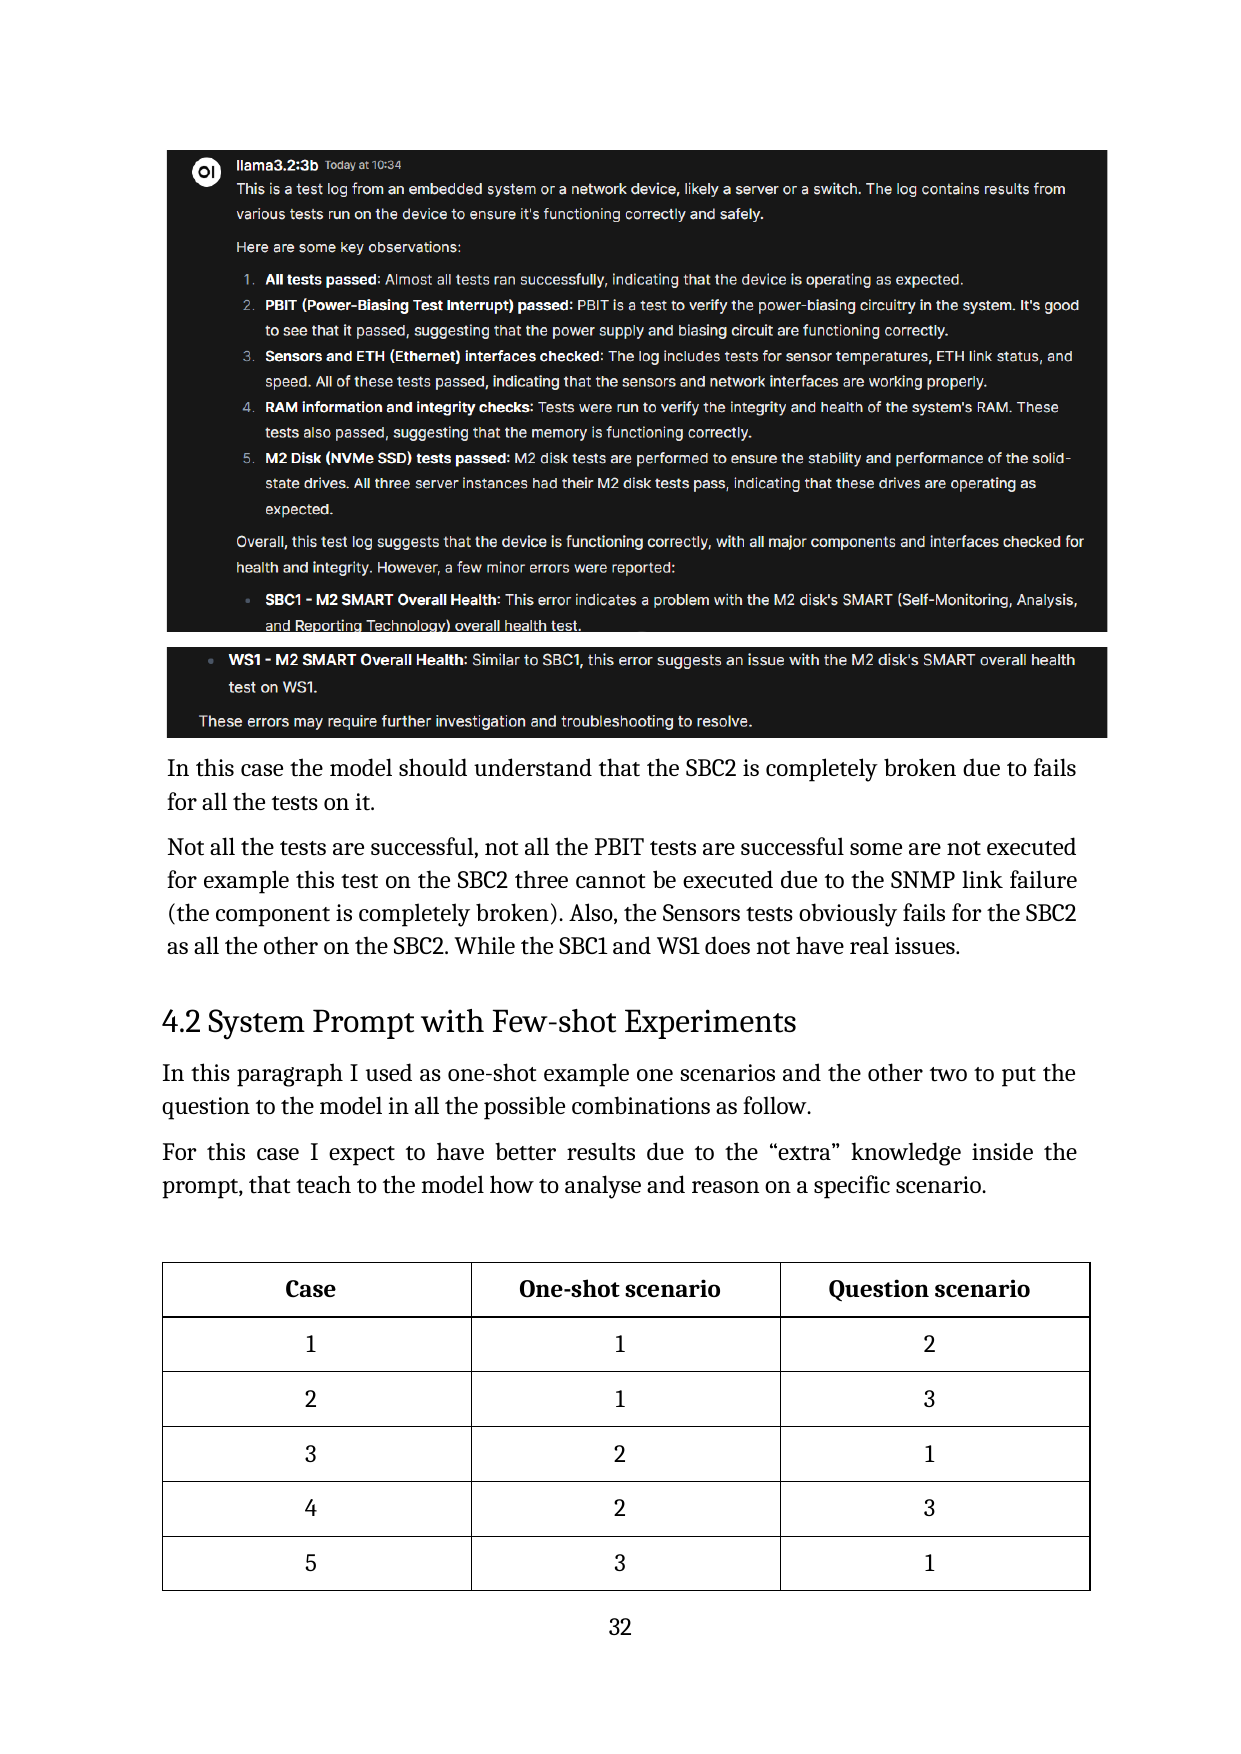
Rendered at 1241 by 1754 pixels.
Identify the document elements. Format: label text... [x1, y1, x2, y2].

table_cell 3 [781, 1482, 1089, 1536]
table_cell 2 [472, 1482, 780, 1536]
picture [166, 150, 1108, 632]
subtitle 4.2 System Prompt with Few-shot Experiments [162, 1002, 1078, 1041]
table_cell 2 [472, 1427, 780, 1481]
table_cell 1 [472, 1318, 780, 1371]
table_cell 4 [163, 1482, 471, 1536]
text For this case I expect to have better results due to the “extra” knowledge inside the prompt, that teach to the model how to analyse and reason on a specific scenario. [162, 1138, 1078, 1199]
table_cell 3 [163, 1427, 471, 1481]
text Not all the tests are successful, not all the PBIT tests are successful some are not executed for example this test on the SBC2 three cannot be executed due to the SNMP link failure (the component is completely broken). Also, the Sensors tests obviously fails for the SBC2 as all the other on the SBC2. While the SBC1 and WS1 does not have real issues. [167, 833, 1078, 961]
table_cell 2 [163, 1372, 471, 1426]
table_cell 1 [163, 1318, 471, 1371]
table_header One-shot scenario [472, 1263, 780, 1316]
table_header Case [163, 1263, 471, 1316]
table_cell 1 [472, 1372, 780, 1426]
text In this paragraph I used as one-shot example one scenarios and the other two to put the question to the model in all the possible combinations as follow. [162, 1059, 1078, 1121]
table_cell 2 [781, 1318, 1089, 1371]
table_cell 5 [163, 1537, 471, 1590]
text In this case the model should understand that the SBC2 is completely broken due to fails for all the tests on it. [167, 754, 1078, 816]
table_cell 3 [781, 1372, 1089, 1426]
picture [166, 647, 1108, 738]
table_header Question scenario [781, 1263, 1089, 1316]
table_cell 1 [781, 1537, 1089, 1590]
table_cell 1 [781, 1427, 1089, 1481]
table_cell 3 [472, 1537, 780, 1590]
